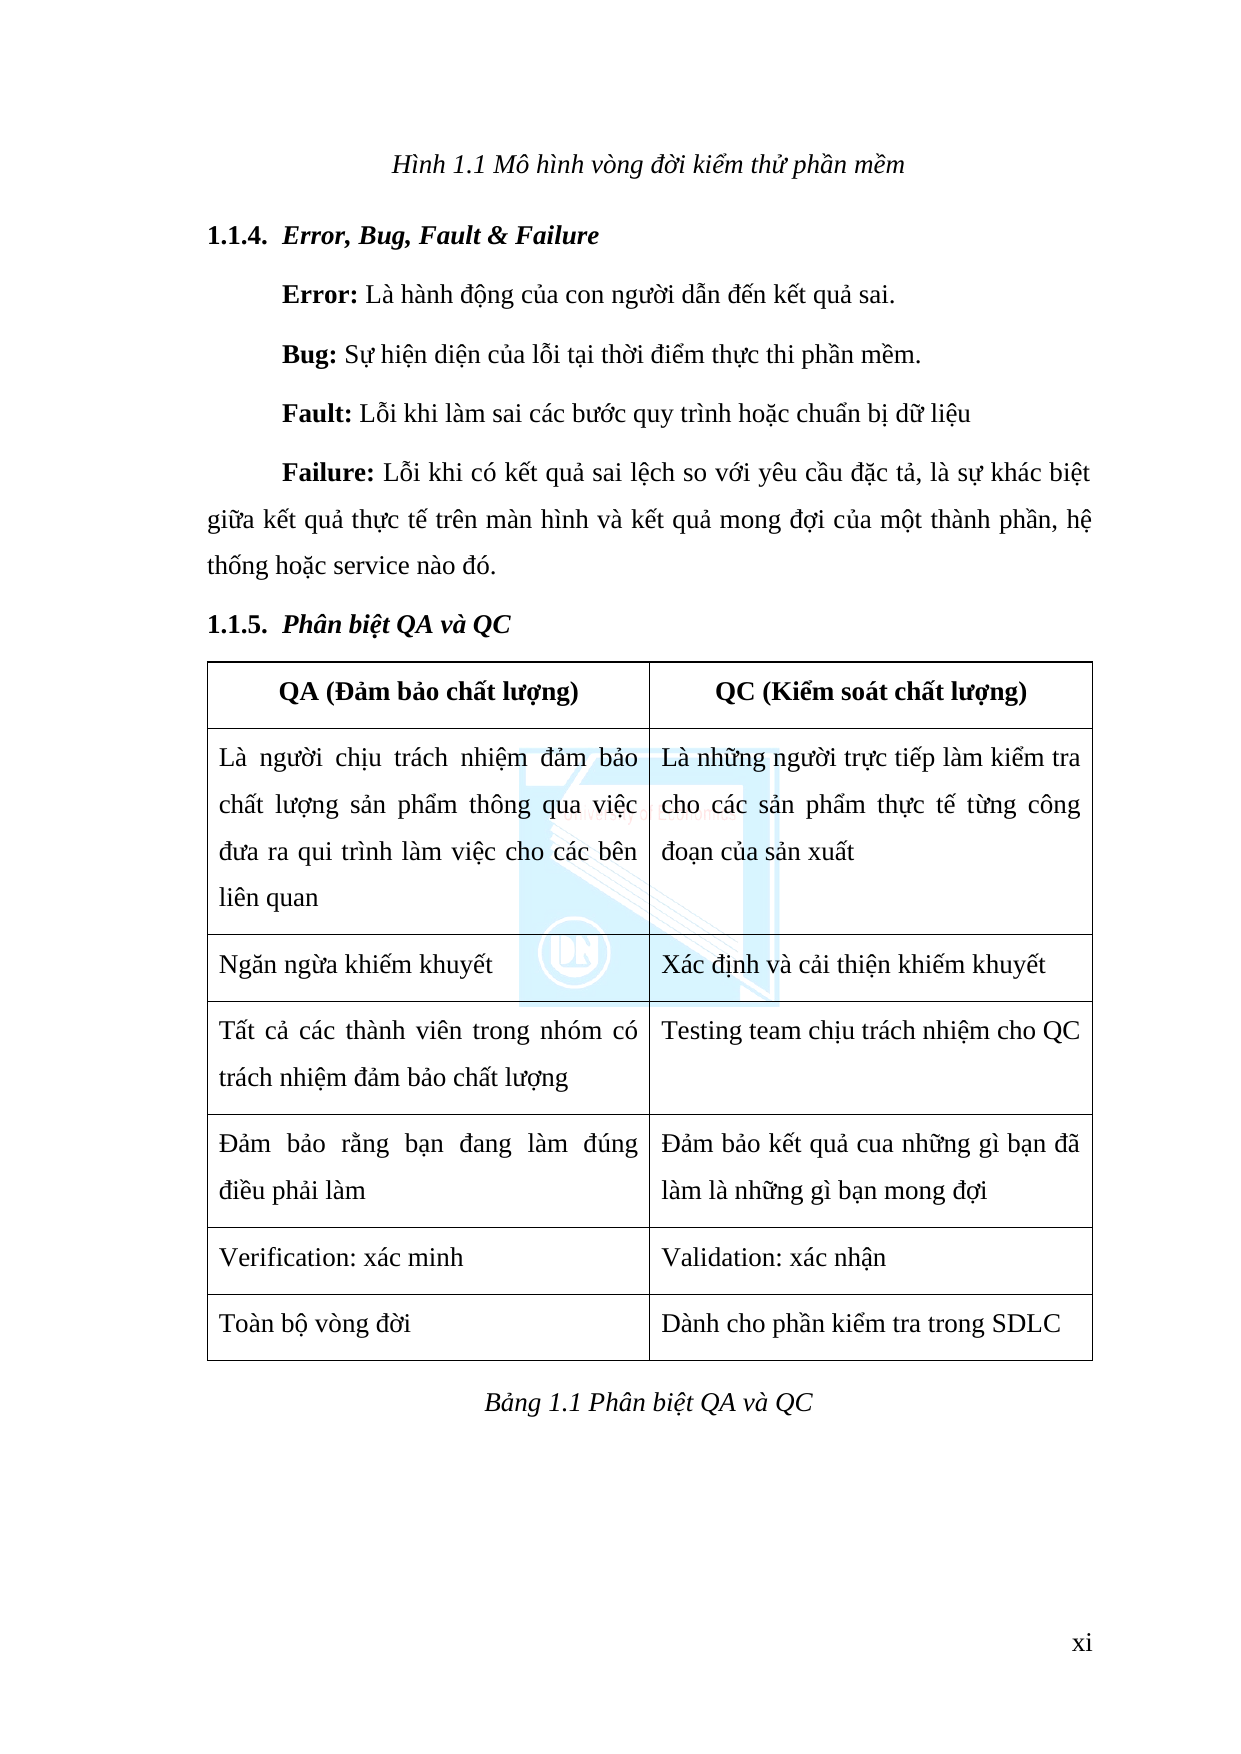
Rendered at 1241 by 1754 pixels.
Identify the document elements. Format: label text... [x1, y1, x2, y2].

table_cell Ngăn ngừa khiếm khuyết [208, 935, 649, 1001]
table_cell Đảm bảo kết quả cua những gì bạn đã làm là những gì bạn mong đợi [650, 1115, 1092, 1227]
text Fault: Lỗi khi làm sai các bước quy trình hoặc chuẩn bị dữ liệu [207, 397, 1092, 428]
table_cell Validation: xác nhận [650, 1228, 1092, 1293]
table_cell Testing team chịu trách nhiệm cho QC [650, 1002, 1092, 1114]
table_cell Xác định và cải thiện khiếm khuyết [650, 935, 1092, 1001]
table_cell Đảm bảo rằng bạn đang làm đúng điều phải làm [208, 1115, 649, 1227]
text Error: Là hành động của con người dẫn đến kết quả sai. [207, 278, 1092, 310]
table_header QA (Đảm bảo chất lượng) [208, 663, 649, 728]
table_cell Verification: xác minh [208, 1228, 649, 1293]
text Hình 1.1 Mô hình vòng đời kiểm thử phần mềm [207, 148, 1092, 179]
subtitle Phân biệt QA và QC [207, 608, 1092, 640]
table_header QC (Kiểm soát chất lượng) [650, 663, 1092, 728]
table_cell Dành cho phần kiểm tra trong SDLC [650, 1295, 1092, 1360]
table_cell Toàn bộ vòng đời [208, 1295, 649, 1360]
subtitle Error, Bug, Fault & Failure [207, 219, 1092, 251]
table_cell Tất cả các thành viên trong nhóm có trách nhiệm đảm bảo chất lượng [208, 1002, 649, 1114]
table_cell Là người chịu trách nhiệm đảm bảo chất lượng sản phẩm thông qua việc đưa ra qui trình làm việc cho các bên liên quan [208, 729, 649, 934]
table_cell Là những người trực tiếp làm kiểm tra cho các sản phẩm thực tế từng công đoạn của sản xuất [650, 729, 1092, 934]
text Failure: Lỗi khi có kết quả sai lệch so với yêu cầu đặc tả, là sự khác biệt giữa kết quả thực tế trên màn hình và kết quả mong đợi của một thành phần, hệ thống hoặc service nào đó. [207, 456, 1092, 581]
text Bảng 1.1 Phân biệt QA và QC [207, 1386, 1092, 1417]
text Bug: Sự hiện diện của lỗi tại thời điểm thực thi phần mềm. [207, 338, 1092, 369]
